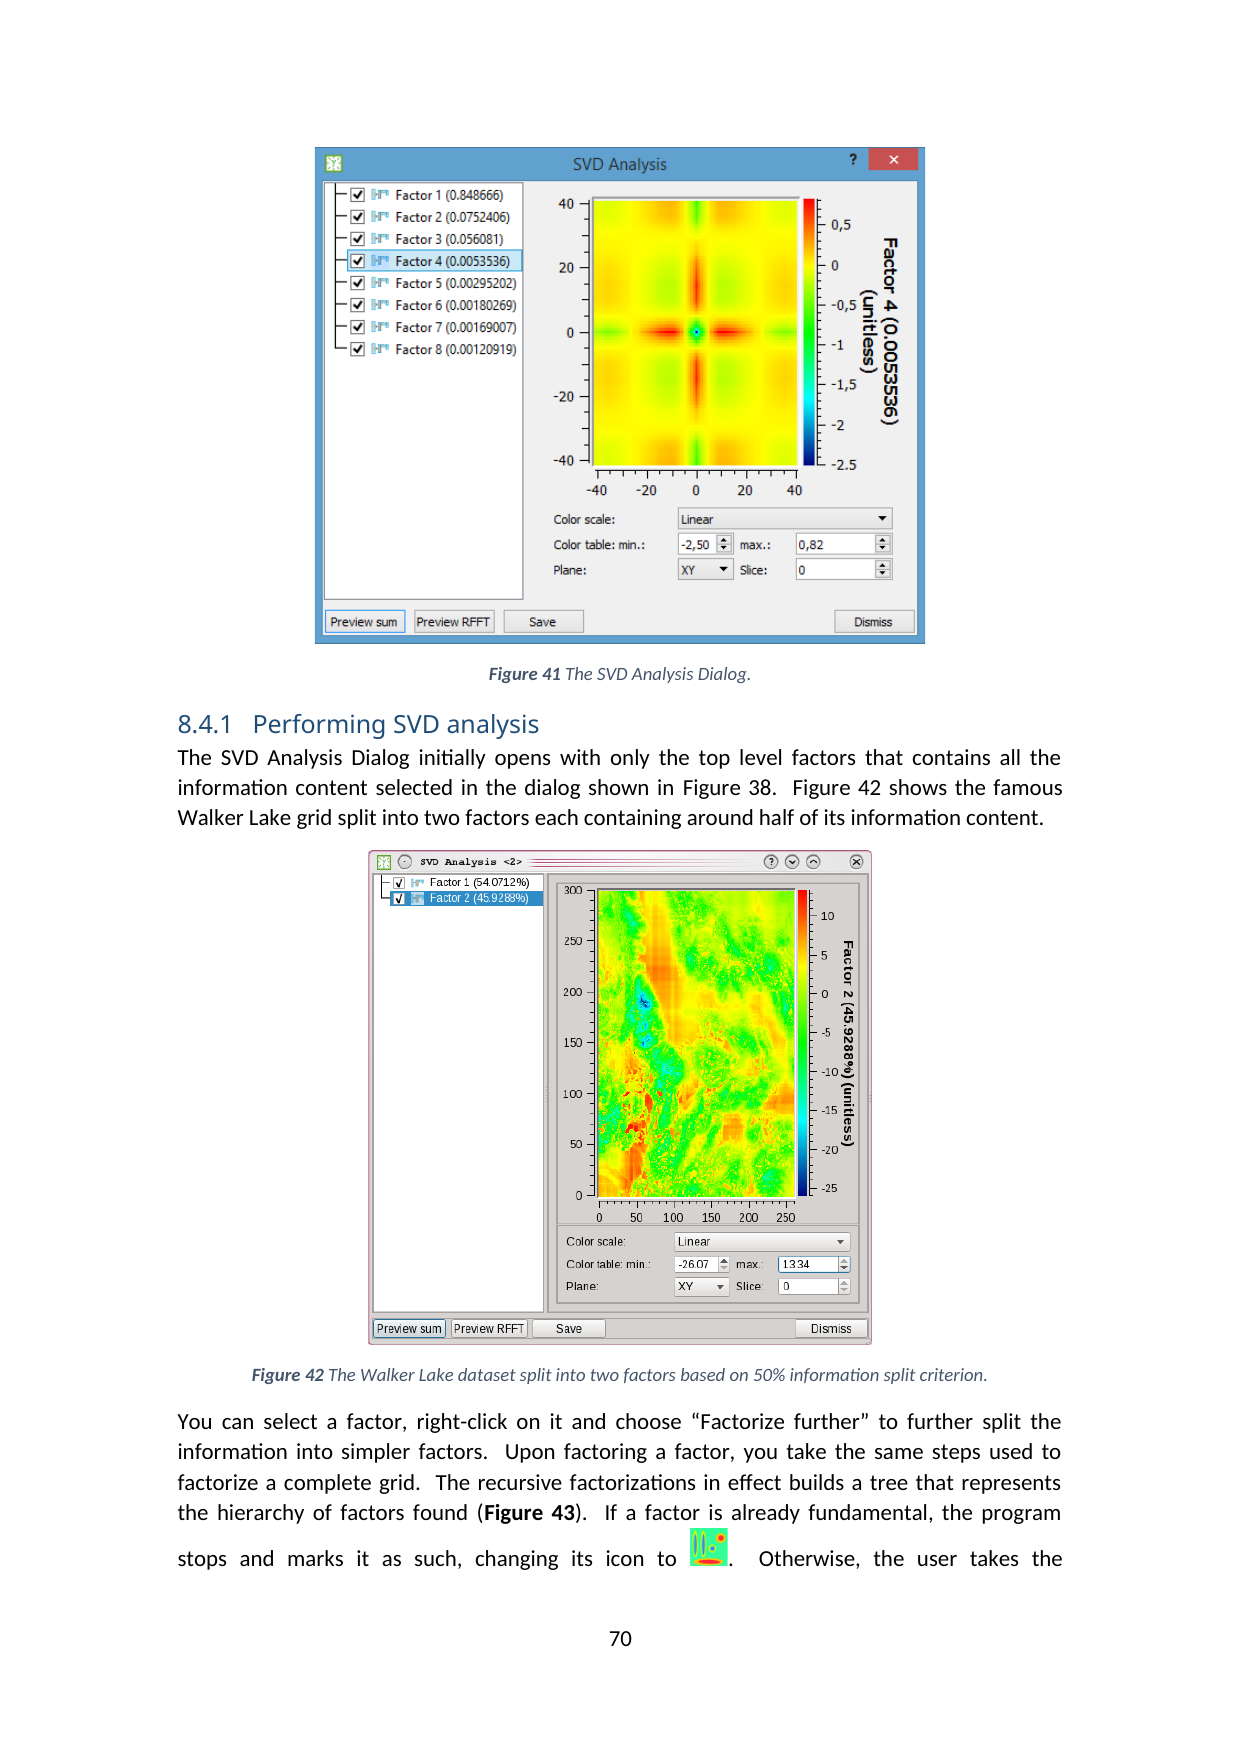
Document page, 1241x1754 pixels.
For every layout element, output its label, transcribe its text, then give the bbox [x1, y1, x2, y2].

picture [314, 147, 926, 644]
subtitle Performing SVD analysis [177, 706, 1063, 740]
text The SVD Analysis Dialog initially opens with only the top level factors that contains all the information content selected in the dialog shown in Figure 38. Figure 42 shows the famous Walker Lake grid split into two factors each containing around half of its information content. [177, 743, 1063, 831]
picture [368, 850, 872, 1345]
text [177, 1407, 1063, 1572]
picture [690, 1528, 728, 1566]
text Figure 42 The Walker Lake dataset split into two factors based on 50% information split criterion. [177, 1363, 1063, 1386]
text Figure 41 The SVD Analysis Dialog. [177, 662, 1063, 685]
